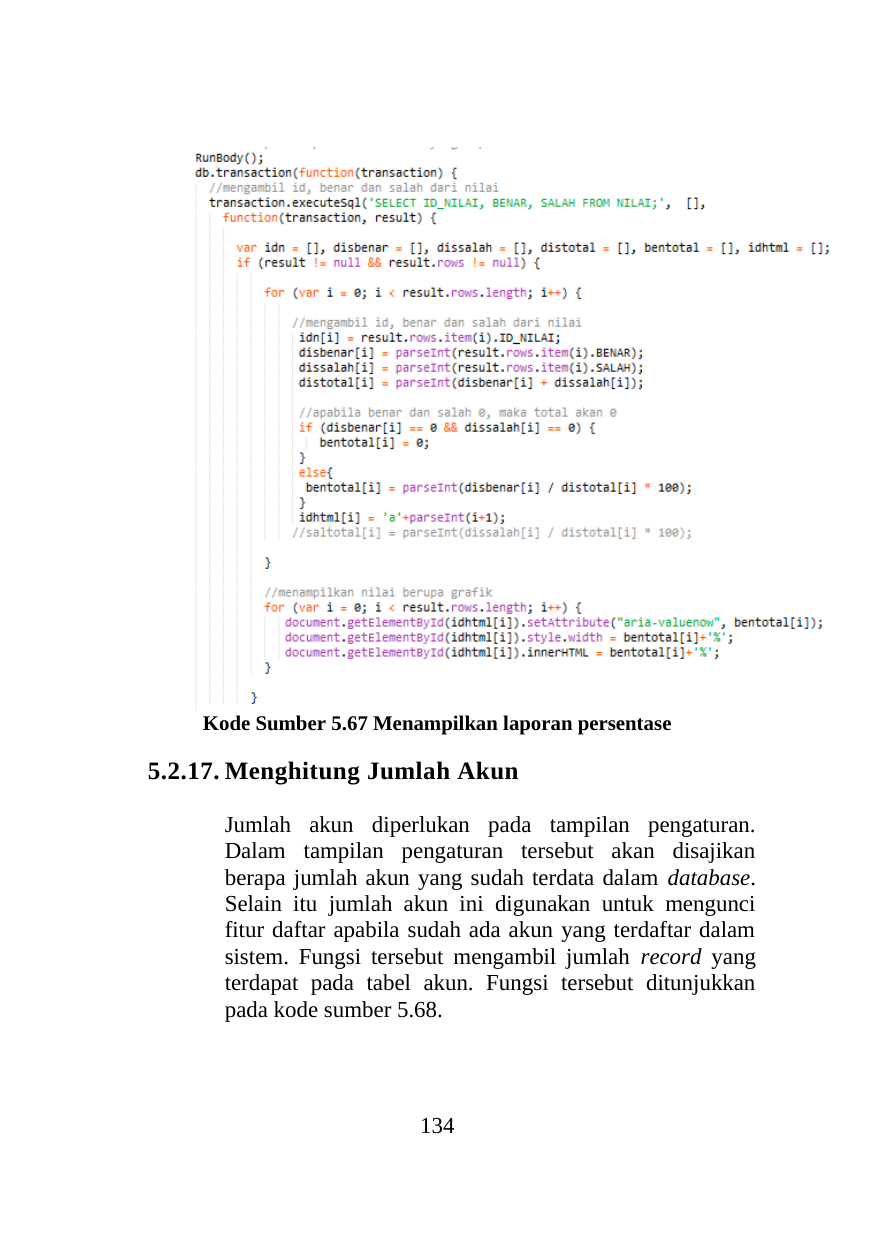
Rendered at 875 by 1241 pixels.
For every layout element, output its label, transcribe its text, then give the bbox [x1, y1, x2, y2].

picture [193, 147, 832, 712]
subtitle Menghitung Jumlah Akun [148, 756, 756, 785]
text Kode Sumber 5.67 Menampilkan laporan persentase [118, 711, 756, 735]
text Jumlah akun diperlukan pada tampilan pengaturan. Dalam tampilan pengaturan tersebut akan disajikan berapa jumlah akun yang sudah terdata dalam database. Selain itu jumlah akun ini digunakan untuk mengunci fitur daftar apabila sudah ada akun yang terdaftar dalam sistem. Fungsi tersebut mengambil jumlah record yang terdapat pada tabel akun. Fungsi tersebut ditunjukkan pada kode sumber 5.68. [224, 811, 756, 1022]
